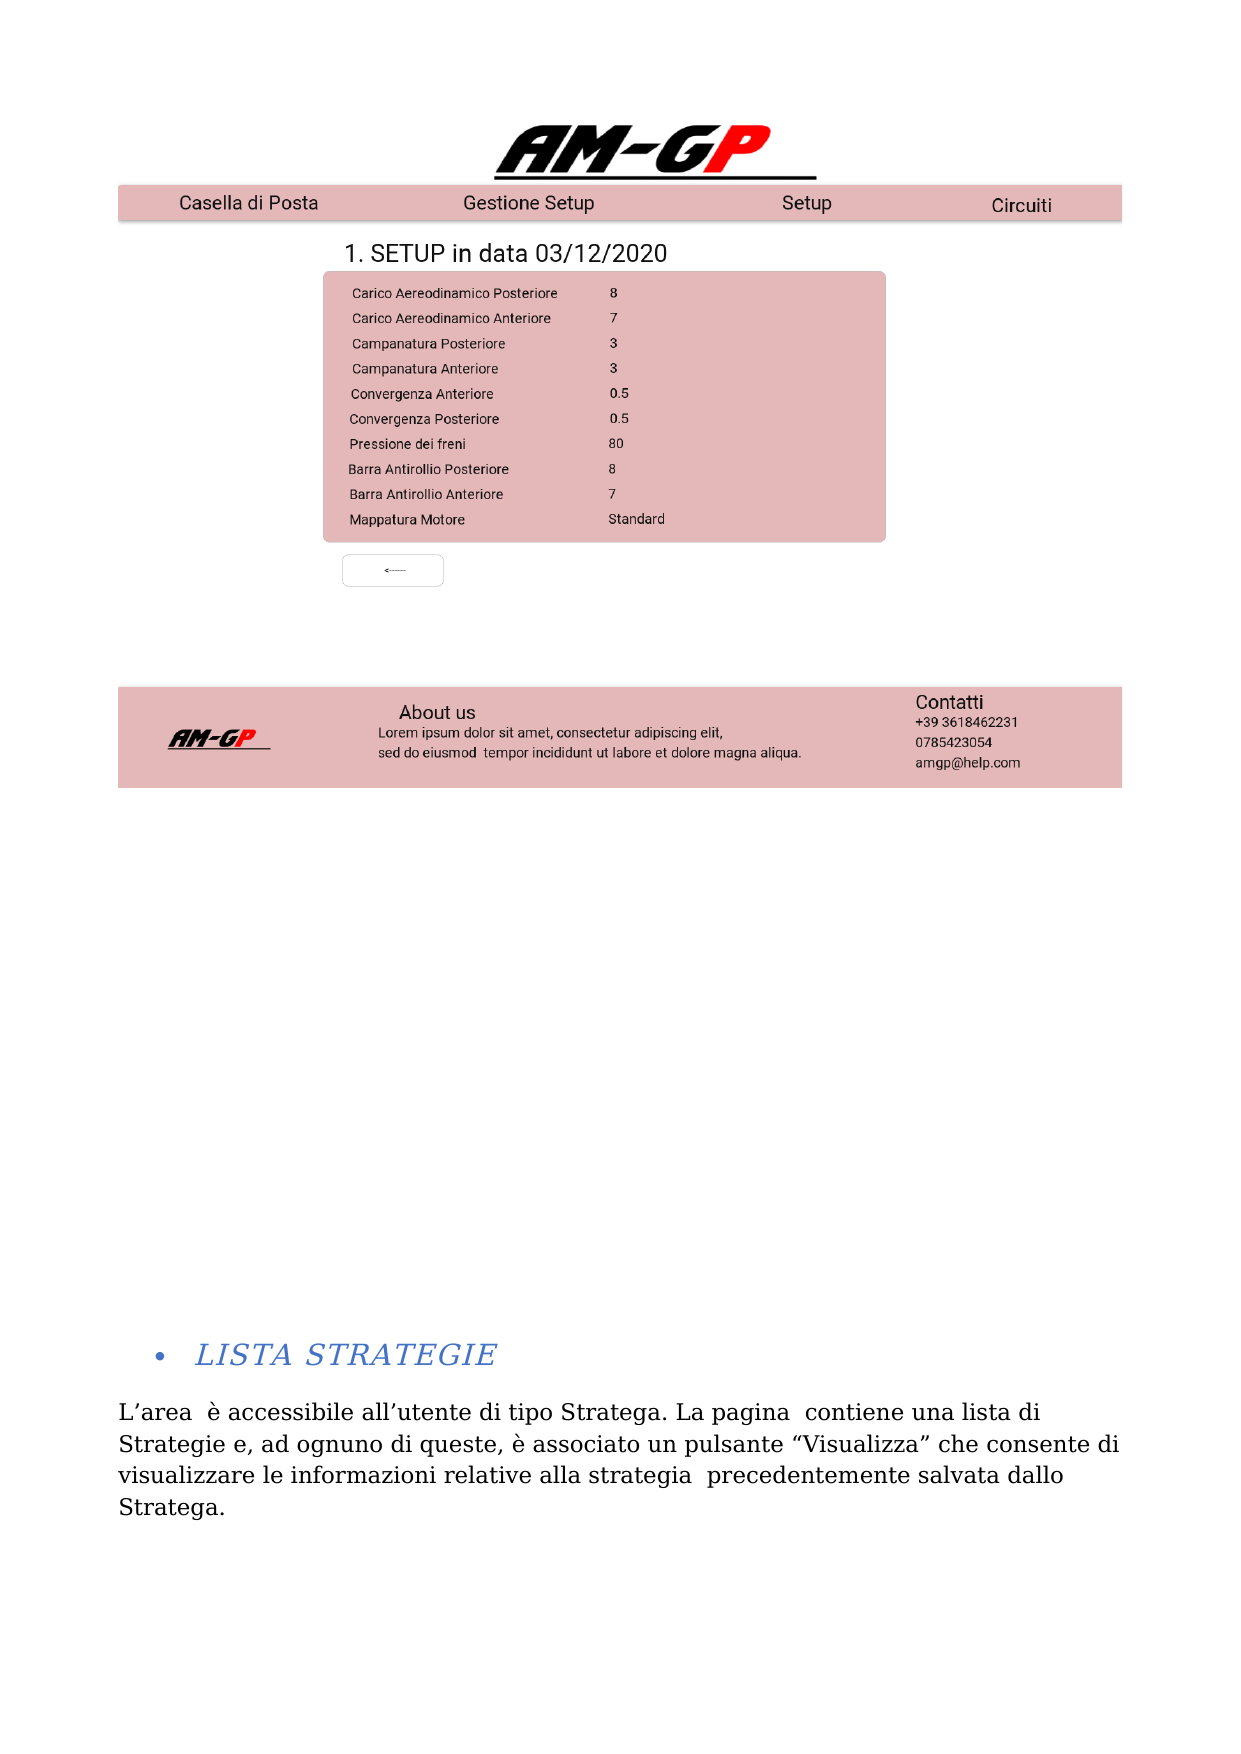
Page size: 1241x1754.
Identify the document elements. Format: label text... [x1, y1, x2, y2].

subtitle LISTA STRATEGIE [156, 1337, 1122, 1372]
text L’area è accessibile all’utente di tipo Stratega. La pagina contiene una lista di Strategie e, ad ognuno di queste, è associato un pulsante “Visualizza” che consente di visualizzare le informazioni relative alla strategia precedentemente salvata dallo Stratega. [118, 1398, 1122, 1520]
picture [118, 73, 1123, 788]
